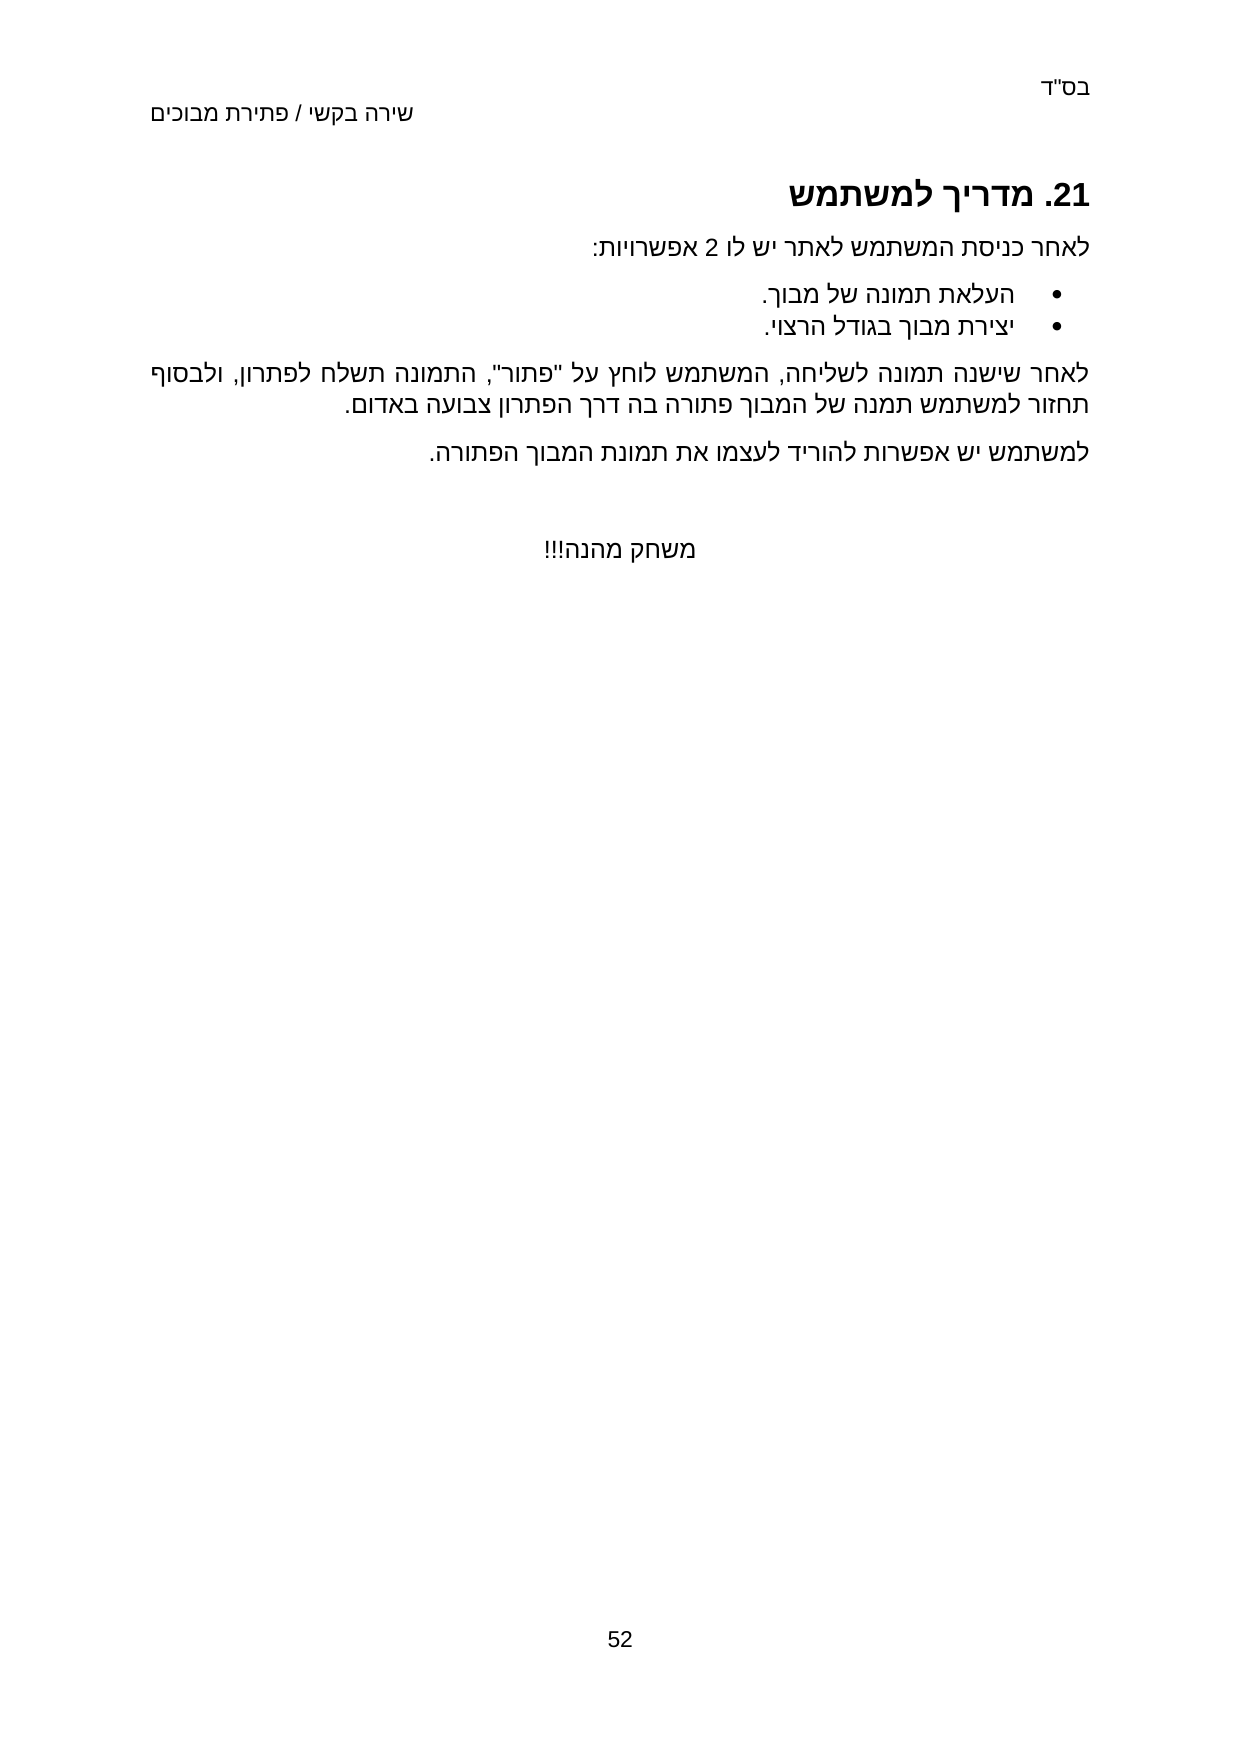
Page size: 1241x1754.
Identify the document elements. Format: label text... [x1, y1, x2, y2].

list יצירת מבוך בגודל הרצוי. [150, 311, 1053, 340]
text למשתמש יש אפשרות להוריד לעצמו את תמונת המבוך הפתורה. [150, 438, 1090, 467]
text משחק מהנה!!! [150, 535, 1090, 564]
text לאחר כניסת המשתמש לאתר יש לו 2 אפשרויות: [150, 233, 1090, 261]
text לאחר שישנה תמונה לשליחה, המשתמש לוחץ על "פתור", התמונה תשלח לפתרון, ולבסוף תחזור למשתמש תמנה של המבוך פתורה בה דרך הפתרון צבועה באדום. [150, 359, 1090, 419]
subtitle 21. מדריך למשתמש [150, 175, 1090, 213]
list העלאת תמונה של מבוך. [150, 280, 1053, 309]
